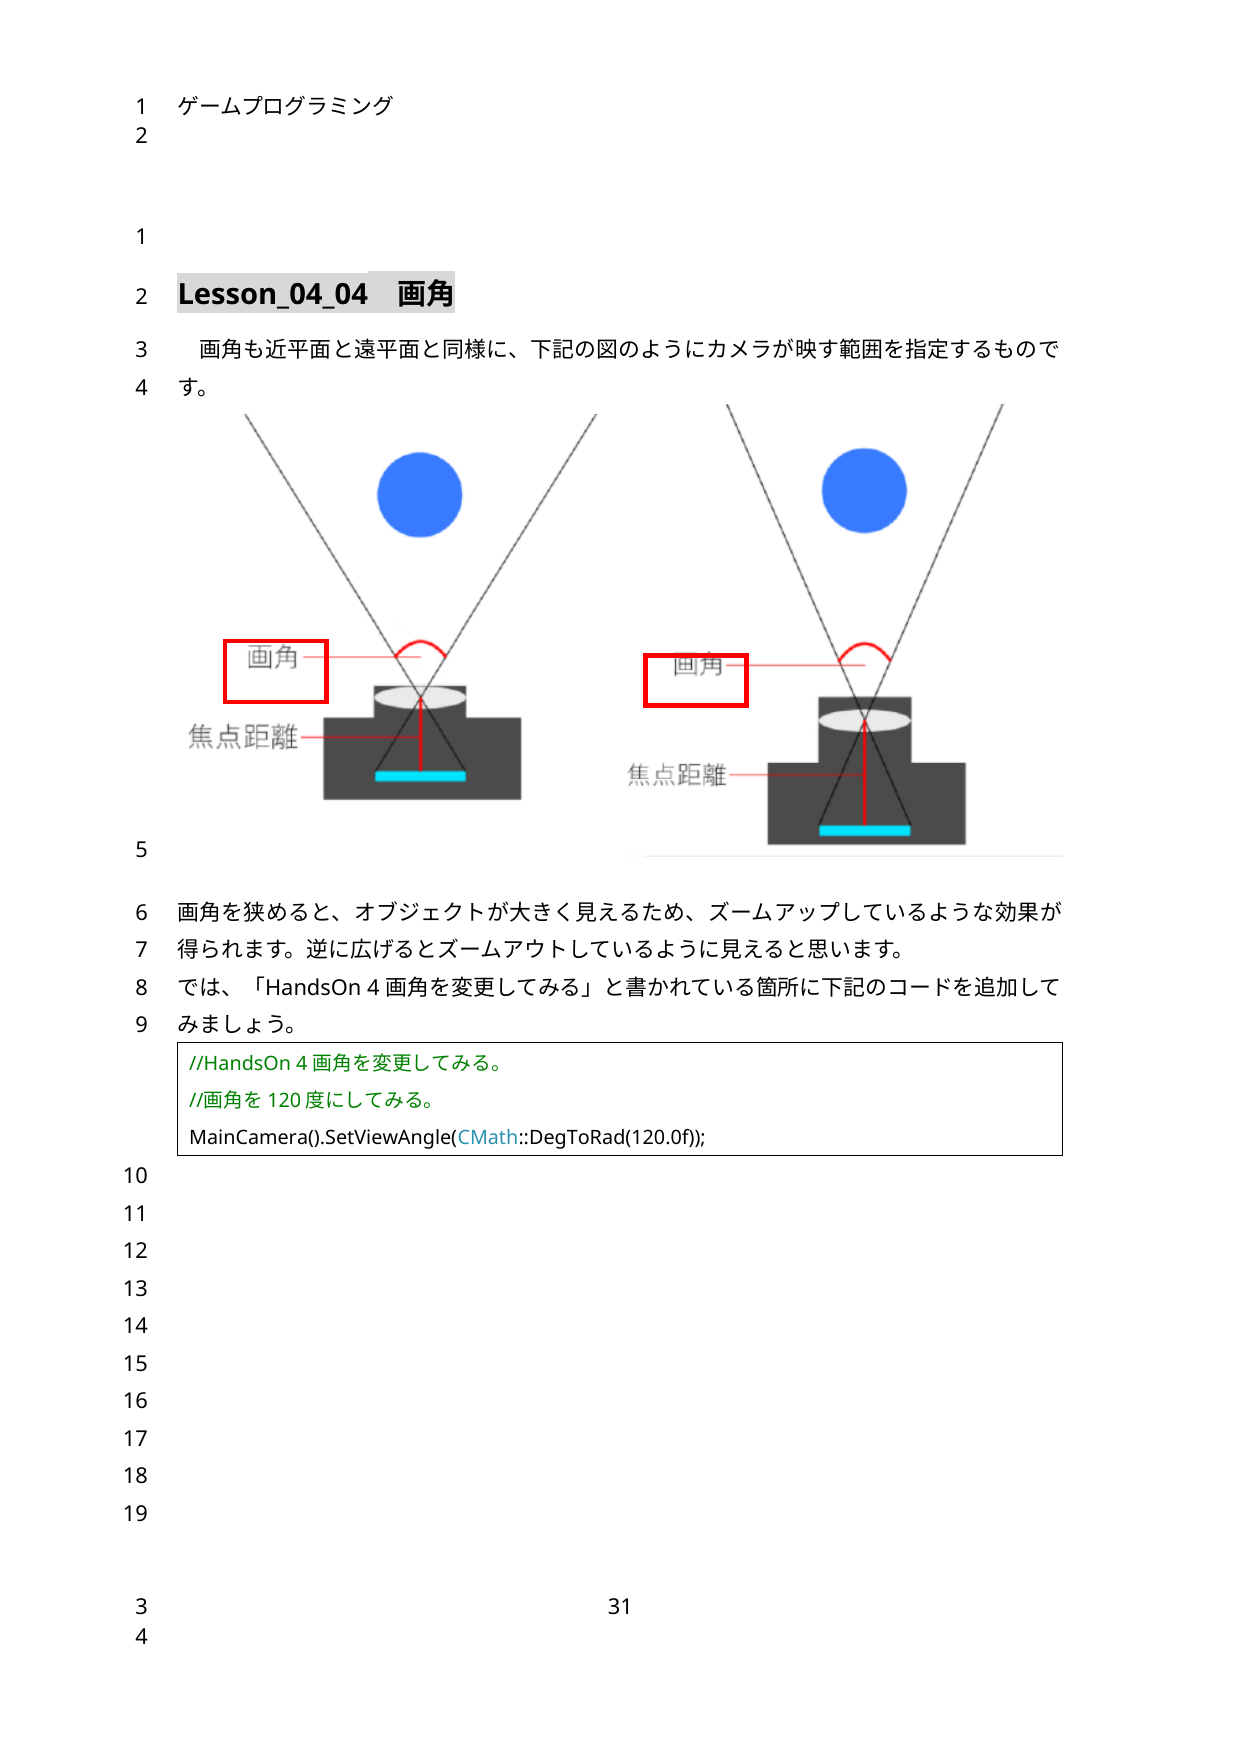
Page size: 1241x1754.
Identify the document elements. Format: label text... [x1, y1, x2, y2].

picture [177, 404, 1063, 857]
text 画角も近平面と遠平面と同様に、下記の図のようにカメラが映す範囲を指定するものです。 [177, 329, 1063, 404]
text 画角を狭めると、オブジェクトが大きく見えるため、ズームアップしているような効果が得られます。逆に広げるとズームアウトしているように見えると思います。 [177, 892, 1063, 967]
text では、「HandsOn 4 画角を変更してみる」と書かれている箇所に下記のコードを追加してみましょう。 [177, 967, 1063, 1042]
table_header //HandsOn 4 画角を変更してみる。 //画角を120度にしてみる。 MainCamera().SetViewAngle(CMath::DegToRad(120.0f)); [178, 1043, 1062, 1155]
subtitle Lesson_04_04 画角 [177, 254, 1063, 329]
